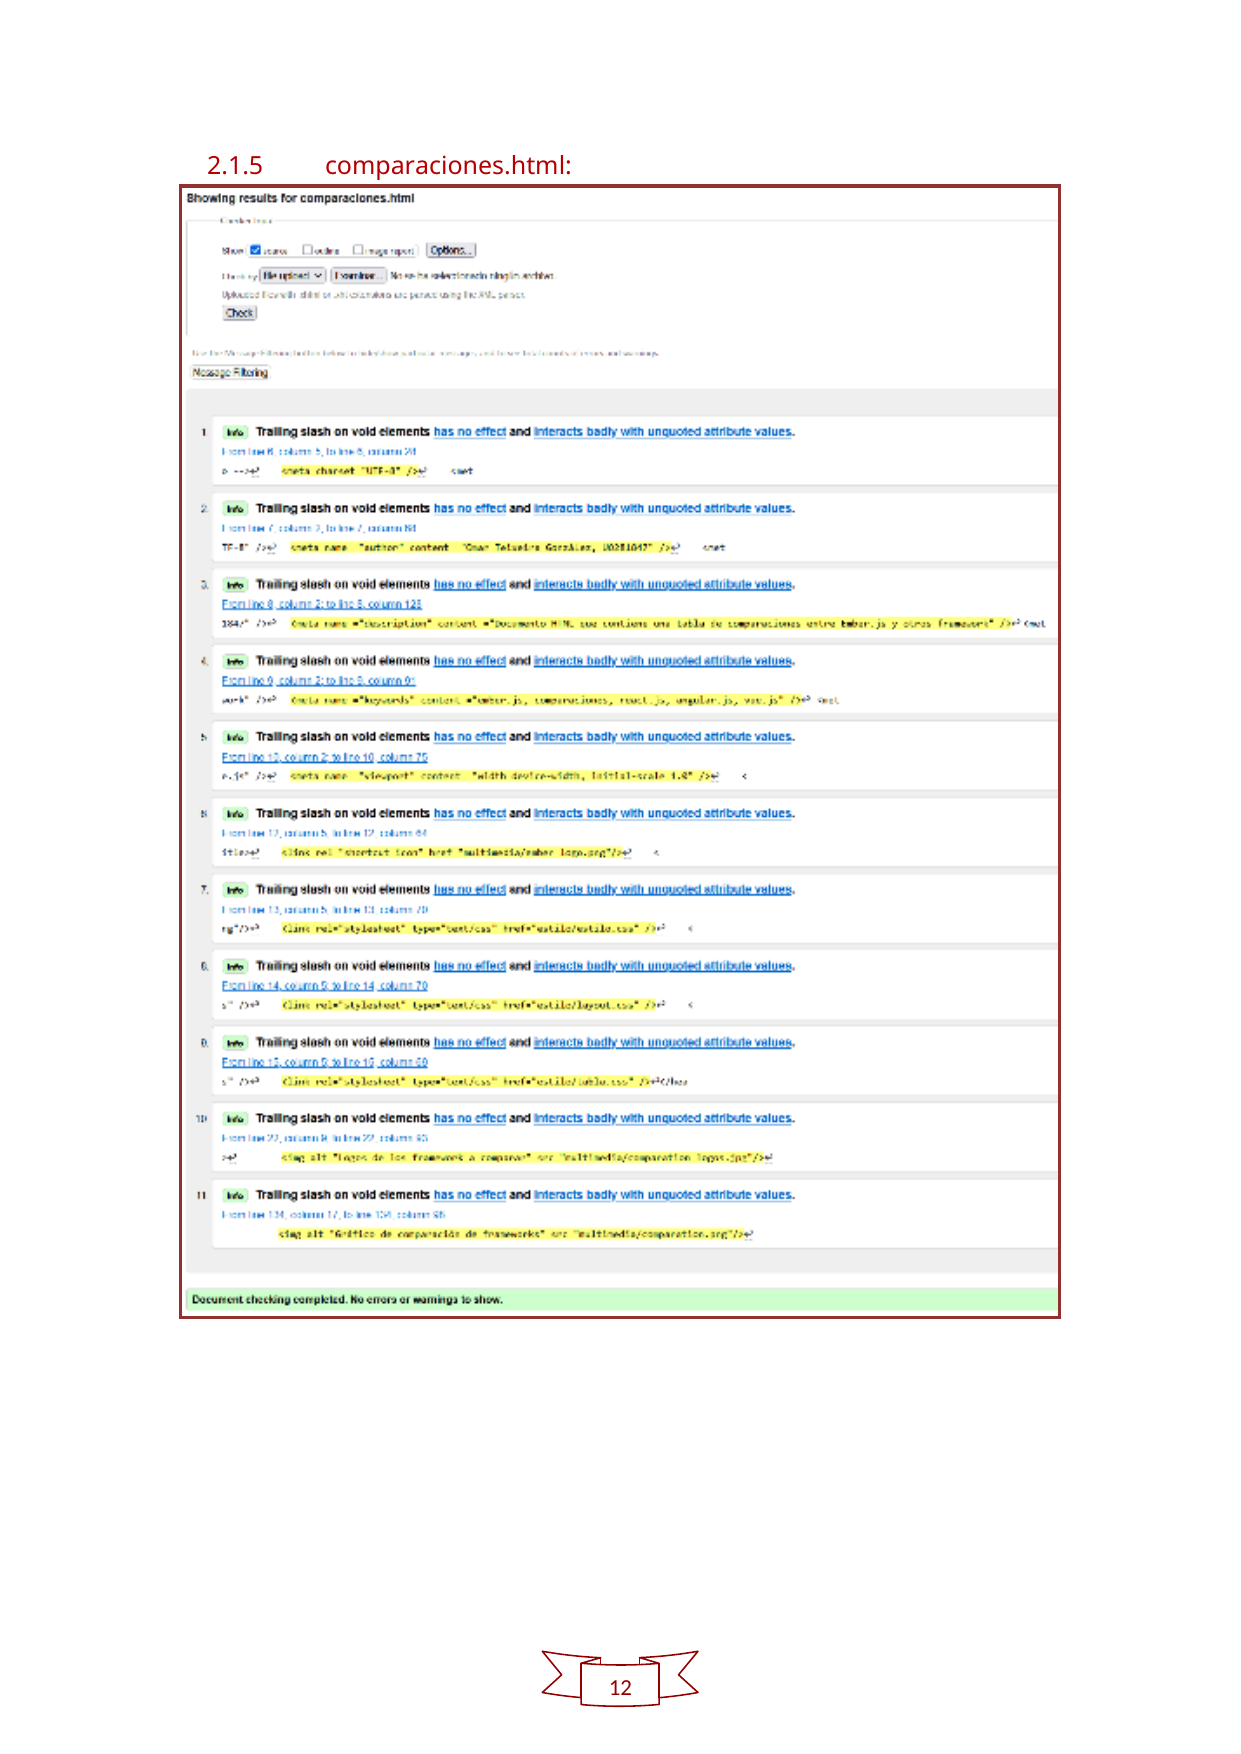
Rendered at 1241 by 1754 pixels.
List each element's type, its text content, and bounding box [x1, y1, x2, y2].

subtitle comparaciones.html: [207, 148, 1063, 182]
picture [182, 188, 1058, 1316]
